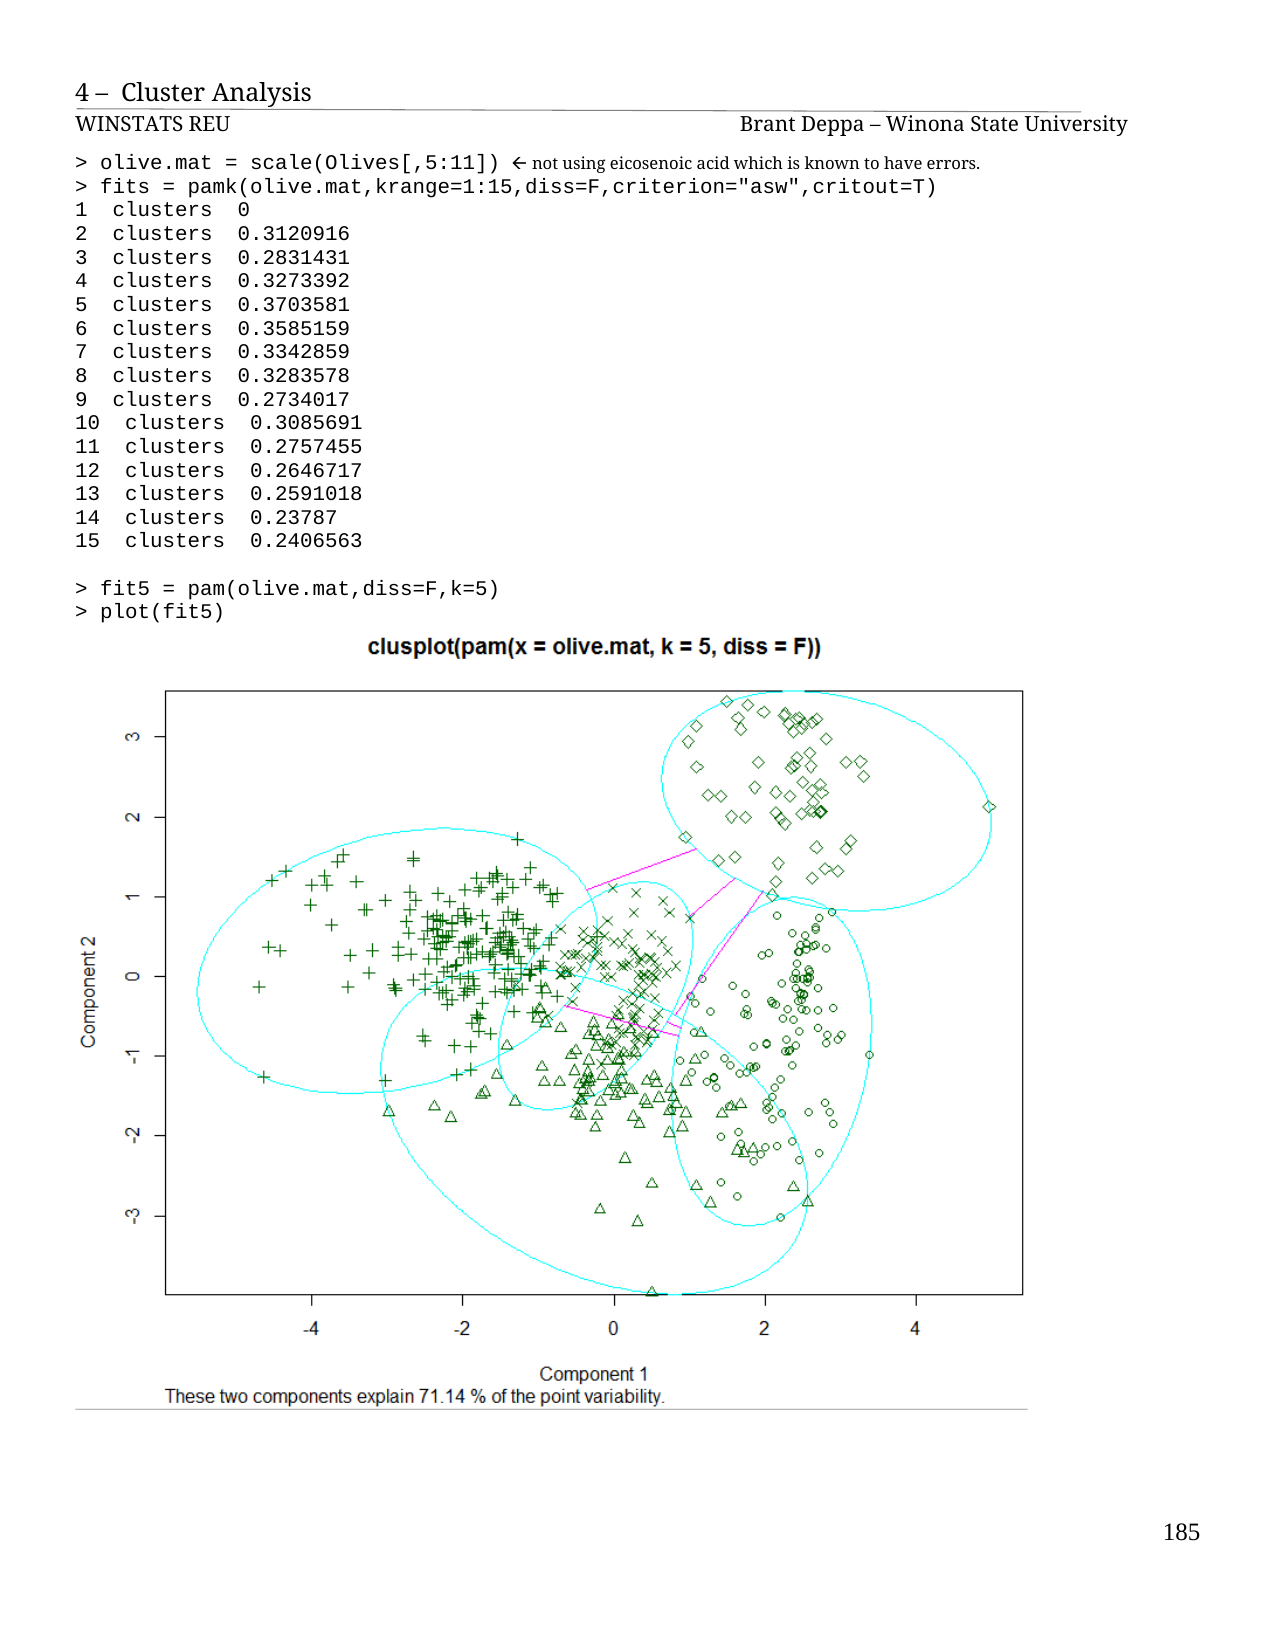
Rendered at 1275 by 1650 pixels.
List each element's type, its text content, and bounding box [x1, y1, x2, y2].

text 3 clusters 0.2831431 [75, 247, 1200, 270]
text 2 clusters 0.3120916 [75, 223, 1200, 247]
text 4 clusters 0.3273392 [75, 270, 1200, 294]
text 14 clusters 0.23787 [75, 507, 1200, 531]
text 1 clusters 0 [75, 199, 1200, 223]
text > plot(fit5) [75, 601, 1200, 625]
text 11 clusters 0.2757455 [75, 436, 1200, 459]
text 5 clusters 0.3703581 [75, 294, 1200, 318]
text 9 clusters 0.2734017 [75, 389, 1200, 412]
text > fits = pamk(olive.mat,krange=1:15,diss=F,criterion="asw",critout=T) [75, 176, 1200, 199]
text 15 clusters 0.2406563 > fit5 = pam(olive.mat,diss=F,k=5) [75, 531, 1200, 601]
text > olive.mat = scale(Olives[,5:11]) not using eicosenoic acid which is known to have errors. [75, 152, 1200, 176]
text 13 clusters 0.2591018 [75, 483, 1200, 507]
text 12 clusters 0.2646717 [75, 459, 1200, 483]
text 7 clusters 0.3342859 [75, 341, 1200, 365]
text 6 clusters 0.3585159 [75, 318, 1200, 341]
picture [75, 625, 1028, 1410]
text 8 clusters 0.3283578 [75, 365, 1200, 389]
text 10 clusters 0.3085691 [75, 412, 1200, 436]
